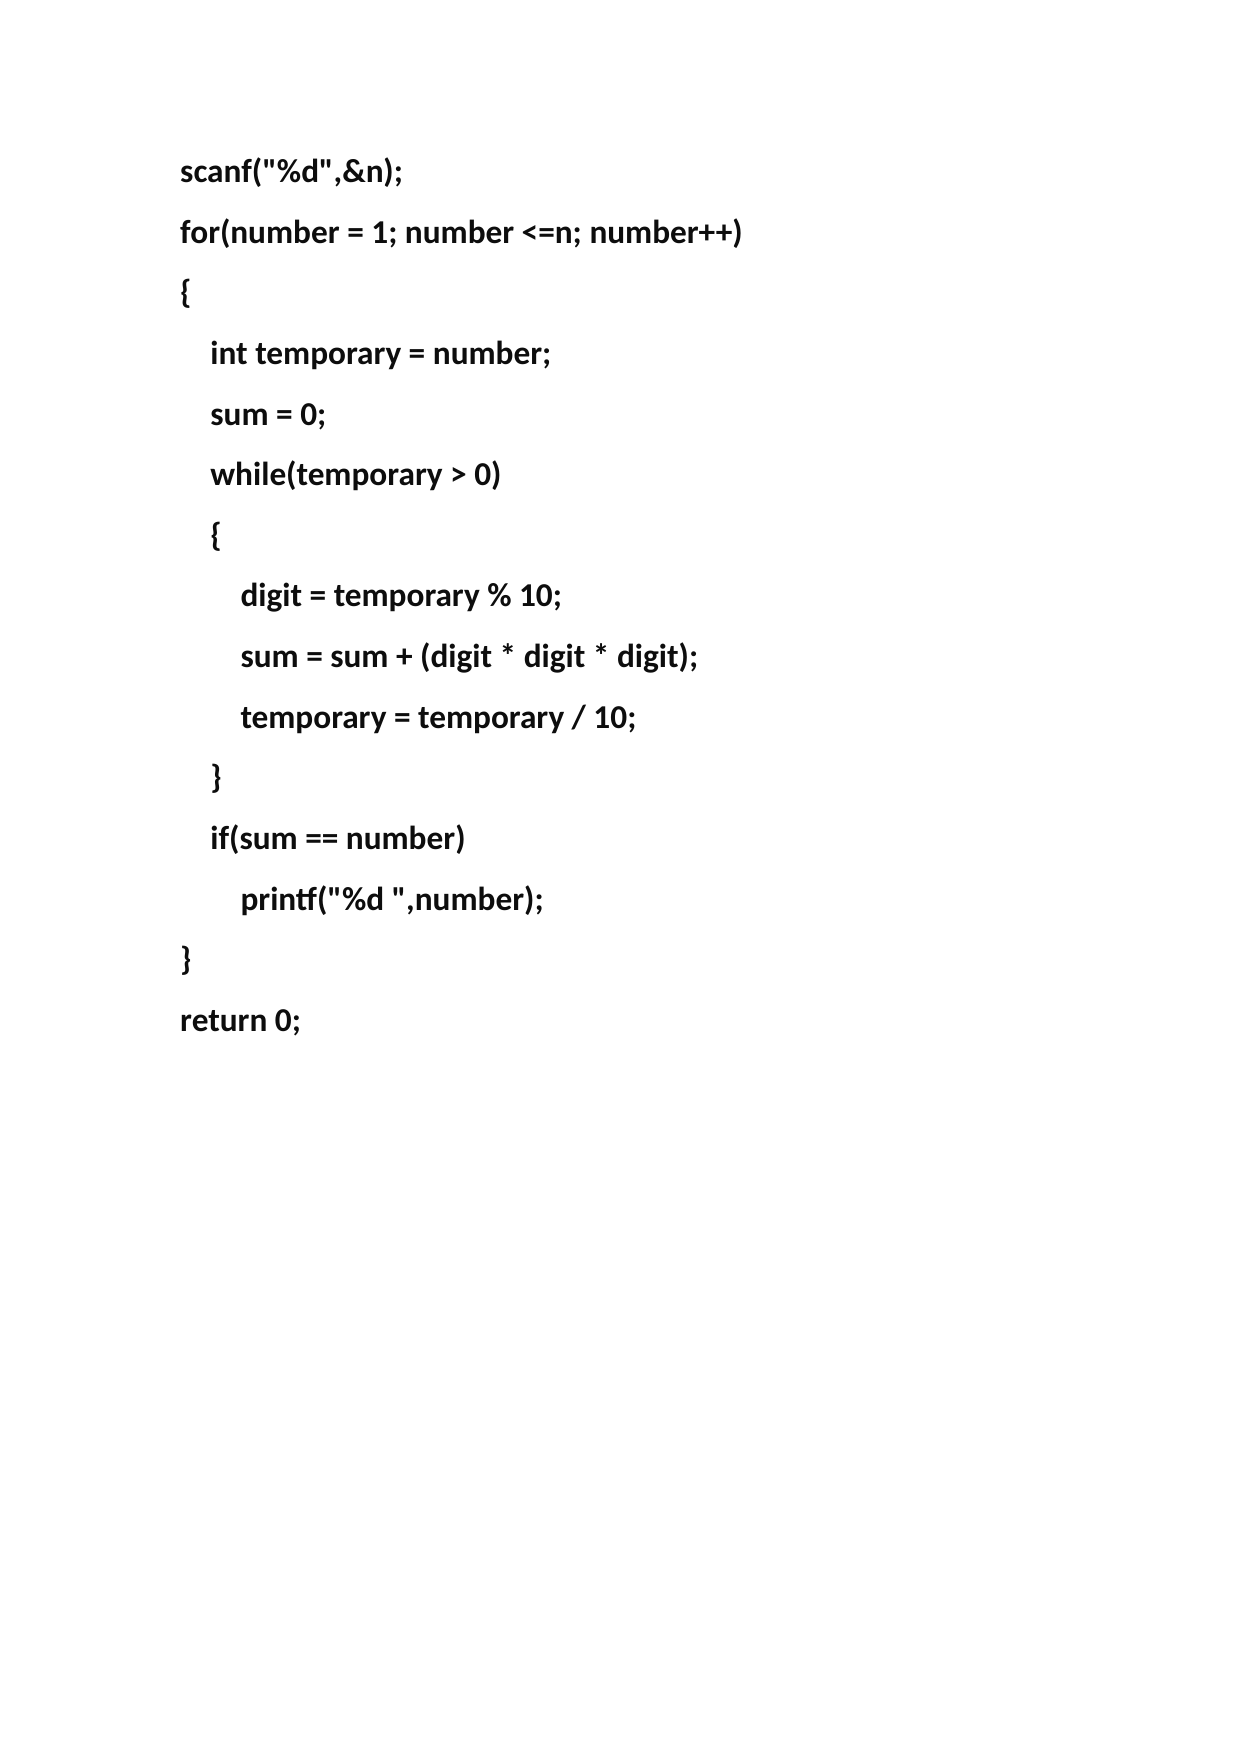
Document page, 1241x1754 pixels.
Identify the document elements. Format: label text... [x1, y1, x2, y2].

text sum = sum + (digit * digit * digit); [150, 635, 1090, 676]
text { [150, 514, 1090, 554]
text int temporary = number; [150, 332, 1090, 373]
text sum = 0; [150, 392, 1090, 433]
text { [150, 271, 1090, 312]
text digit = temporary % 10; [150, 574, 1090, 615]
text } [150, 938, 1090, 979]
text } [150, 756, 1090, 797]
text if(sum == number) [150, 817, 1090, 858]
text while(temporary > 0) [150, 453, 1090, 494]
text return 0; [150, 999, 1090, 1039]
text for(number = 1; number <=n; number++) [150, 211, 1090, 251]
text printf("%d ",number); [150, 877, 1090, 918]
text scanf("%d",&n); [150, 150, 1090, 191]
text temporary = temporary / 10; [150, 696, 1090, 736]
